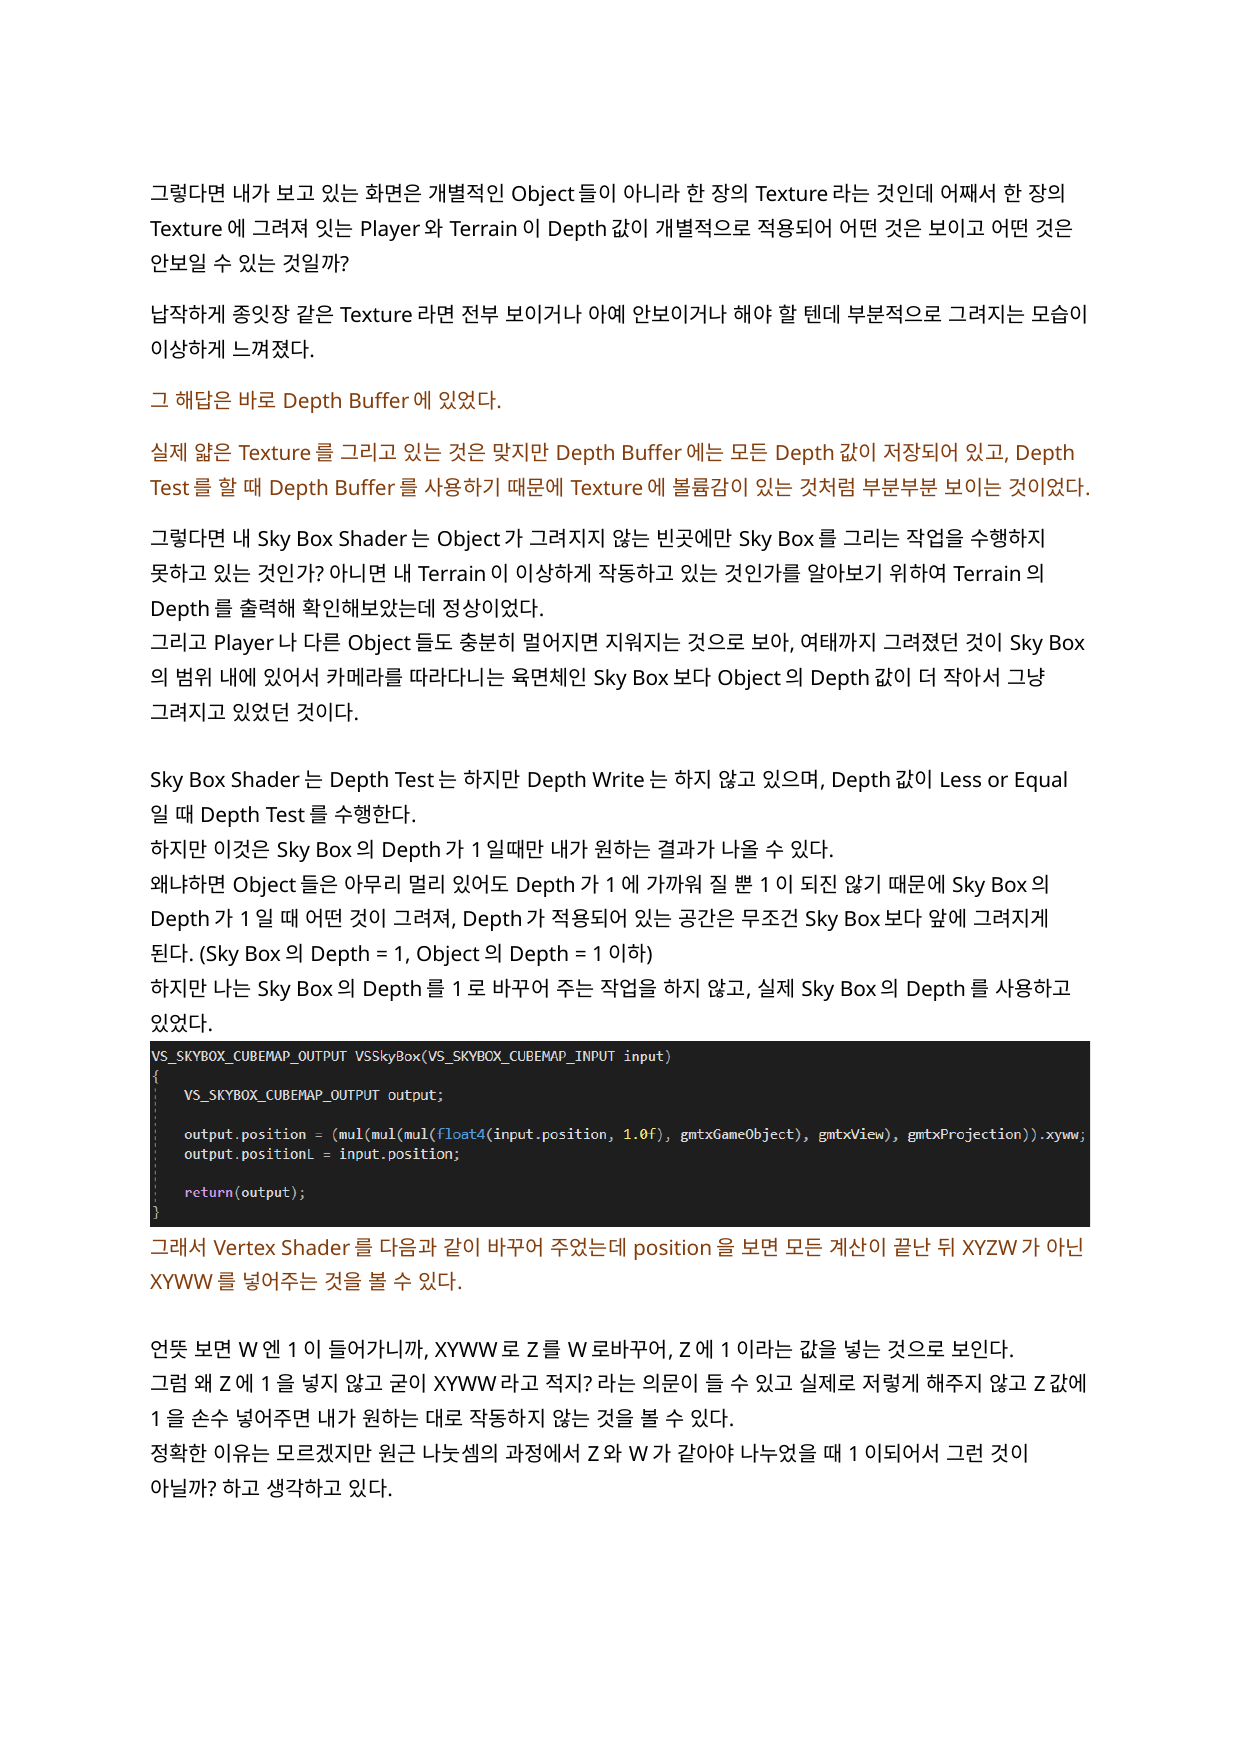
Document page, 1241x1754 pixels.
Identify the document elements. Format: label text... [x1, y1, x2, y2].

text 그럼 왜 Z에 1을 넣지 않고 굳이 XYWW라고 적지? 라는 의문이 들 수 있고 실제로 저렇게 해주지 않고 Z값에 1을 손수 넣어주면 내가 원하는 대로 작동하지 않는 것을 볼 수 있다. [150, 1368, 1090, 1433]
text Sky Box Shader는 Depth Test는 하지만 Depth Write는 하지 않고 있으며, Depth값이 Less or Equal일 때 Depth Test를 수행한다. [150, 763, 1090, 829]
text 그리고 Player나 다른 Object들도 충분히 멀어지면 지워지는 것으로 보아, 여태까지 그려졌던 것이 Sky Box의 범위 내에 있어서 카메라를 따라다니는 육면체인 Sky Box보다 Object의 Depth값이 더 작아서 그냥 그려지고 있었던 것이다. [150, 627, 1090, 726]
text 실제 얇은 Texture를 그리고 있는 것은 맞지만 Depth Buffer에는 모든 Depth값이 저장되어 있고, Depth Test를 할 때 Depth Buffer를 사용하기 때문에 Texture에 볼륨감이 있는 것처럼 부분부분 보이는 것이었다. [150, 436, 1090, 501]
text 언뜻 보면 W엔 1이 들어가니까, XYWW로 Z를 W로바꾸어, Z에 1이라는 값을 넣는 것으로 보인다. [150, 1333, 1090, 1363]
text 그렇다면 내가 보고 있는 화면은 개별적인 Object들이 아니라 한 장의 Texture라는 것인데 어째서 한 장의 Texture에 그려져 잇는 Player와 Terrain이 Depth값이 개별적으로 적용되어 어떤 것은 보이고 어떤 것은 안보일 수 있는 것일까? [150, 177, 1090, 277]
text 그래서 Vertex Shader를 다음과 같이 바꾸어 주었는데 position을 보면 모든 계산이 끝난 뒤 XYZW가 아닌 XYWW를 넣어주는 것을 볼 수 있다. [150, 1231, 1090, 1296]
text 그렇다면 내 Sky Box Shader는 Object가 그려지지 않는 빈곳에만 Sky Box를 그리는 작업을 수행하지 못하고 있는 것인가? 아니면 내 Terrain이 이상하게 작동하고 있는 것인가를 알아보기 위하여 Terrain의 Depth를 출력해 확인해보았는데 정상이었다. [150, 522, 1090, 622]
text 하지만 이것은 Sky Box의 Depth가 1일때만 내가 원하는 결과가 나올 수 있다. [150, 833, 1090, 863]
text 정확한 이유는 모르겠지만 원근 나눗셈의 과정에서 Z와 W가 같아야 나누었을 때 1이되어서 그런 것이 아닐까? 하고 생각하고 있다. [150, 1437, 1090, 1502]
text 납작하게 종잇장 같은 Texture라면 전부 보이거나 아예 안보이거나 해야 할 텐데 부분적으로 그려지는 모습이 이상하게 느껴졌다. [150, 298, 1090, 363]
picture [150, 1041, 1091, 1227]
text 왜냐하면 Object들은 아무리 멀리 있어도 Depth가 1에 가까워 질 뿐 1이 되진 않기 때문에 Sky Box의 Depth가 1일 때 어떤 것이 그려져, Depth가 적용되어 있는 공간은 무조건 Sky Box보다 앞에 그려지게 된다. (Sky Box의 Depth = 1, Object의 Depth = 1이하) [150, 868, 1090, 968]
text 하지만 나는 Sky Box의 Depth를 1로 바꾸어 주는 작업을 하지 않고, 실제 Sky Box의 Depth를 사용하고 있었다. [150, 972, 1090, 1037]
text 그 해답은 바로 Depth Buffer에 있었다. [150, 384, 1090, 415]
